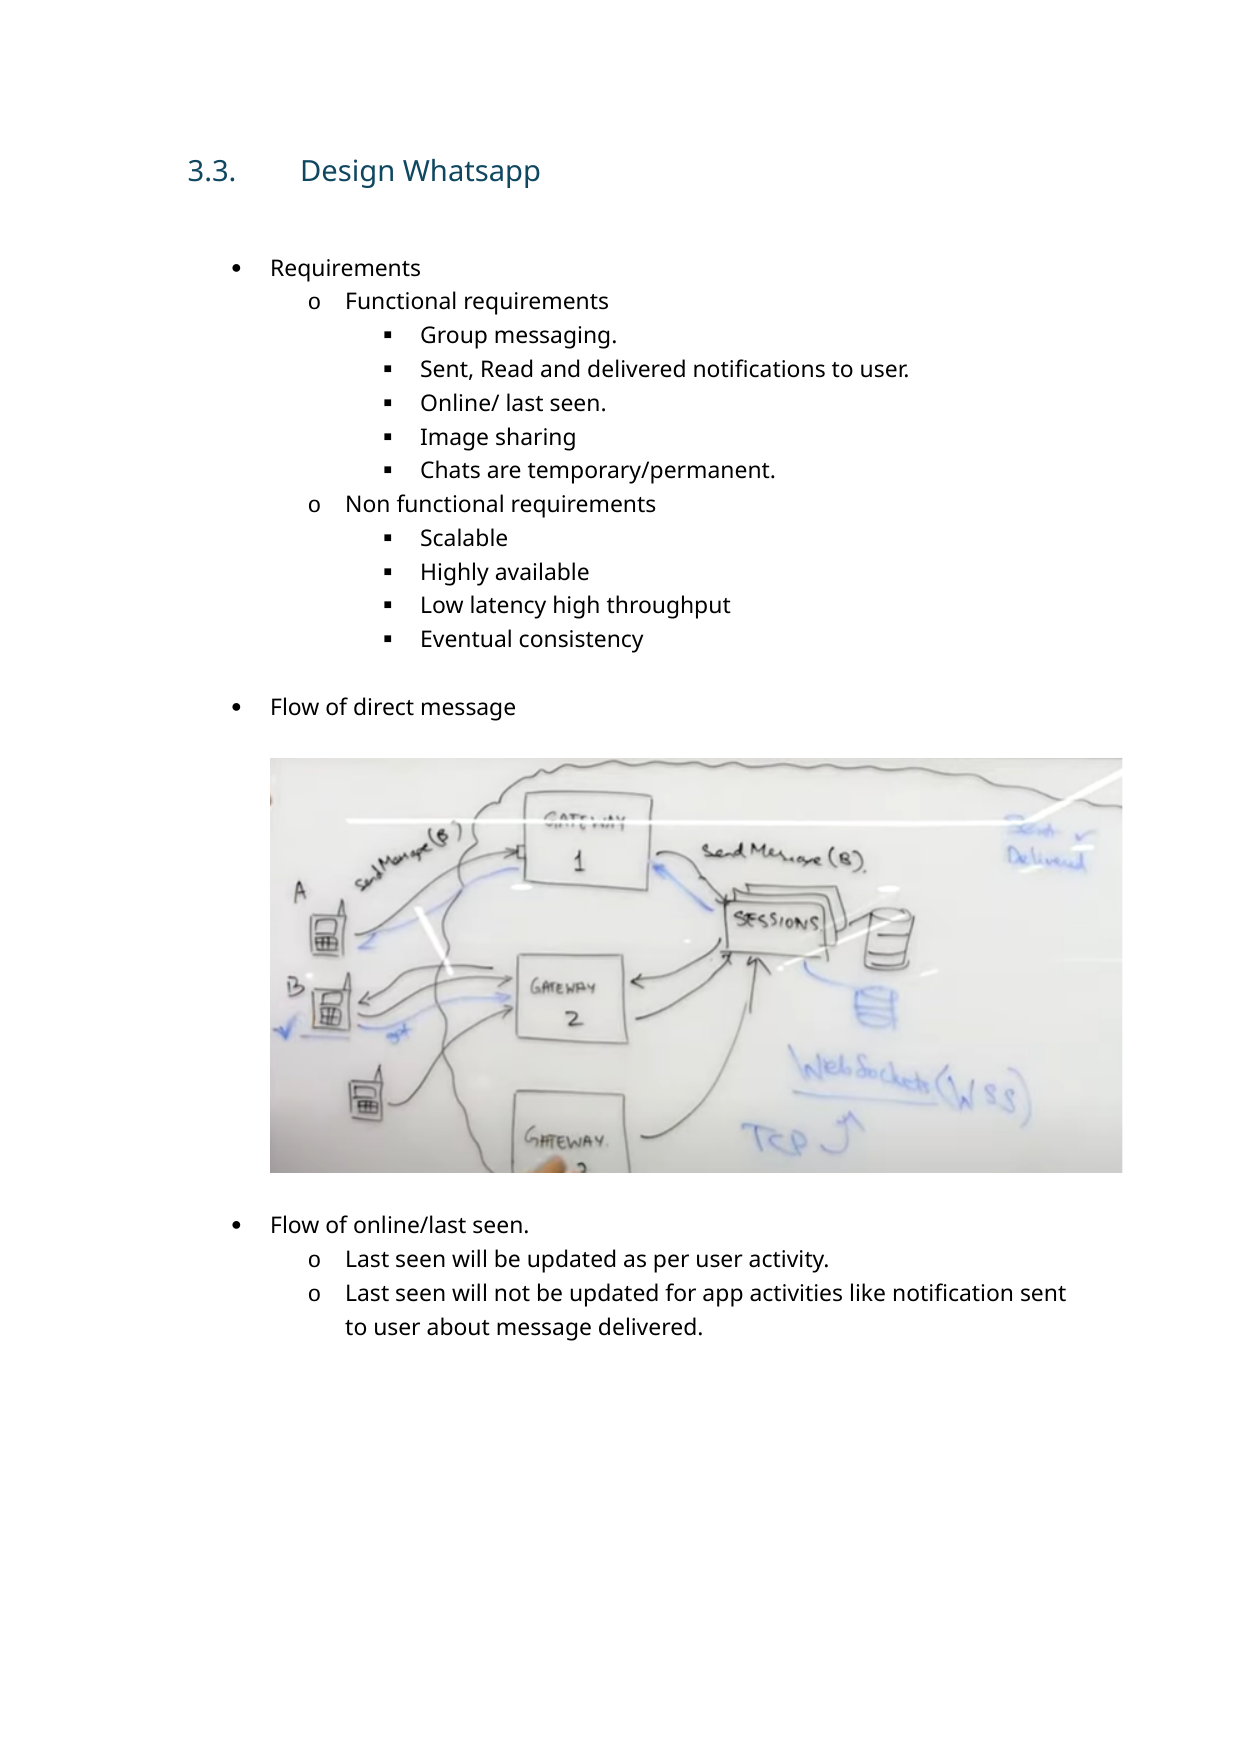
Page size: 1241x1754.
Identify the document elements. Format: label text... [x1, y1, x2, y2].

list Online/ last seen. [382, 387, 1090, 418]
list Image sharing [382, 420, 1090, 452]
list Chats are temporary/permanent. [382, 454, 1090, 485]
list Non functional requirements [307, 488, 1090, 519]
list Group messaging. [382, 319, 1090, 350]
list Highly available [382, 556, 1090, 587]
list Sent, Read and delivered notifications to user. [382, 353, 1090, 384]
list Functional requirements [307, 285, 1090, 317]
list Flow of online/last seen. [232, 1209, 1090, 1241]
list Eventual consistency [382, 623, 1090, 654]
list Last seen will not be updated for app activities like notification sent to user about message delivered. [307, 1277, 1090, 1342]
list Scalable [382, 522, 1090, 553]
list Last seen will be updated as per user activity. [307, 1243, 1090, 1274]
subtitle Design Whatsapp [187, 150, 1090, 190]
list Low latency high throughput [382, 589, 1090, 621]
list Flow of direct message [232, 691, 1090, 722]
list Requirements [232, 252, 1090, 283]
picture [270, 758, 1123, 1173]
